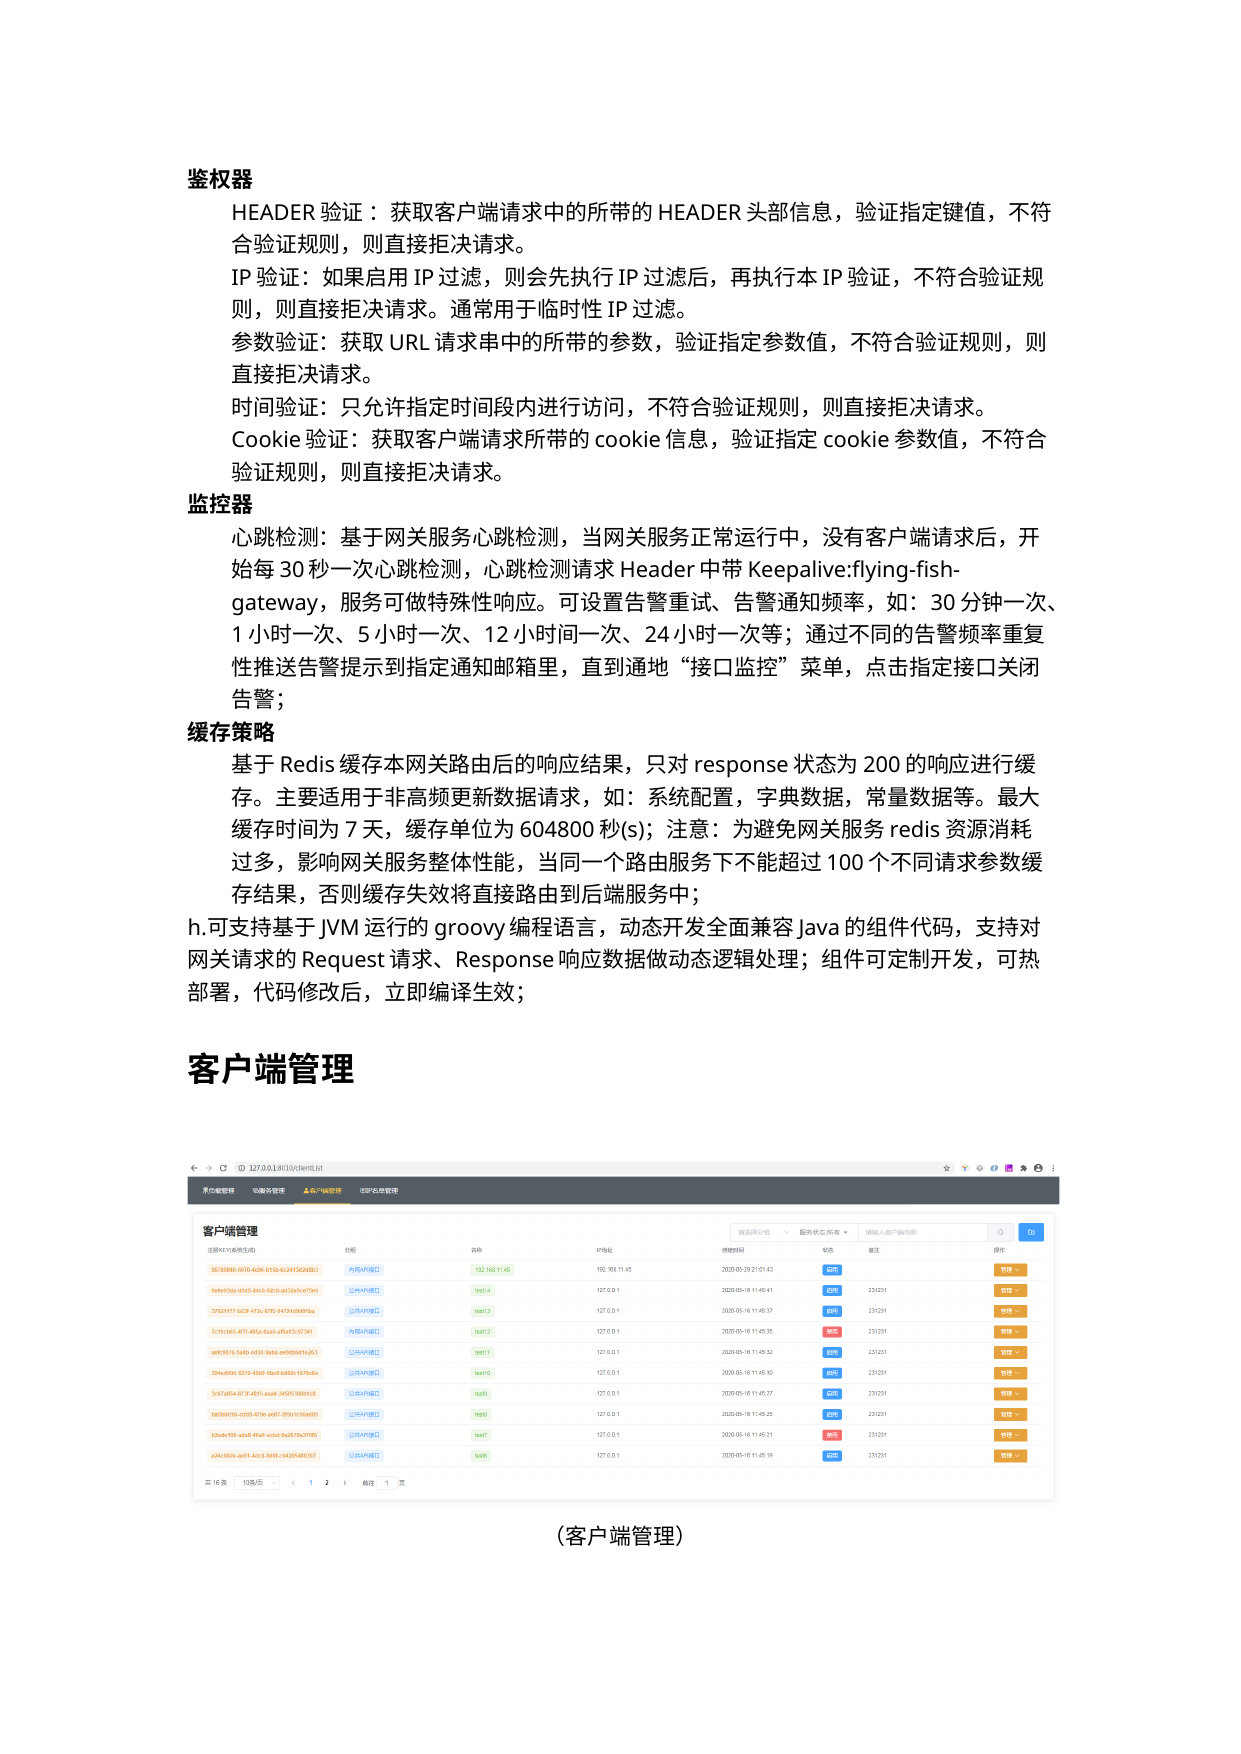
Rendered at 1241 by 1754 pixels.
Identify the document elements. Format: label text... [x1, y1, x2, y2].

text HEADER验证 ：获取客户端请求中的所带的HEADER头部信息，验证指定键值，不符合验证规则，则直接拒决请求。 [231, 194, 1053, 259]
text h.可支持基于JVM运行的groovy编程语言，动态开发全面兼容Java的组件代码，支持对网关请求的Request请求、Response响应数据做动态逻辑处理；组件可定制开发，可热部署，代码修改后，立即编译生效； [187, 909, 1053, 1007]
text 缓存策略 [187, 714, 1053, 747]
text 参数验证：获取URL请求串中的所带的参数，验证指定参数值，不符合验证规则，则直接拒决请求。 [231, 324, 1053, 389]
text IP验证：如果启用IP过滤，则会先执行IP过滤后，再执行本IP验证，不符合验证规则，则直接拒决请求。通常用于临时性IP过滤。 [231, 259, 1053, 324]
text 监控器 [187, 487, 1053, 519]
text 鉴权器 [187, 162, 1053, 194]
text 基于Redis缓存本网关路由后的响应结果，只对response状态为200的响应进行缓存。主要适用于非高频更新数据请求，如：系统配置，字典数据，常量数据等。最大缓存时间为7天，缓存单位为604800秒(s)；注意：为避免网关服务redis资源消耗过多，影响网关服务整体性能，当同一个路由服务下不能超过100个不同请求参数缓存结果，否则缓存失效将直接路由到后端服务中； [231, 747, 1053, 909]
text 心跳检测：基于网关服务心跳检测，当网关服务正常运行中，没有客户端请求后，开始每30秒一次心跳检测，心跳检测请求Header中带Keepalive:flying-fish-gateway，服务可做特殊性响应。可设置告警重试、告警通知频率，如：30分钟一次、1小时一次、5小时一次、12小时间一次、24小时一次等；通过不同的告警频率重复性推送告警提示到指定通知邮箱里，直到通地“接口监控”菜单，点击指定接口关闭告警； [231, 519, 1053, 714]
text （客户端管理） [187, 1518, 1053, 1551]
picture [187, 1160, 1060, 1508]
text Cookie验证：获取客户端请求所带的cookie信息，验证指定cookie参数值，不符合验证规则，则直接拒决请求。 [231, 422, 1053, 487]
text 时间验证：只允许指定时间段内进行访问，不符合验证规则，则直接拒决请求。 [231, 389, 1053, 422]
subtitle 客户端管理 [187, 1034, 1053, 1099]
